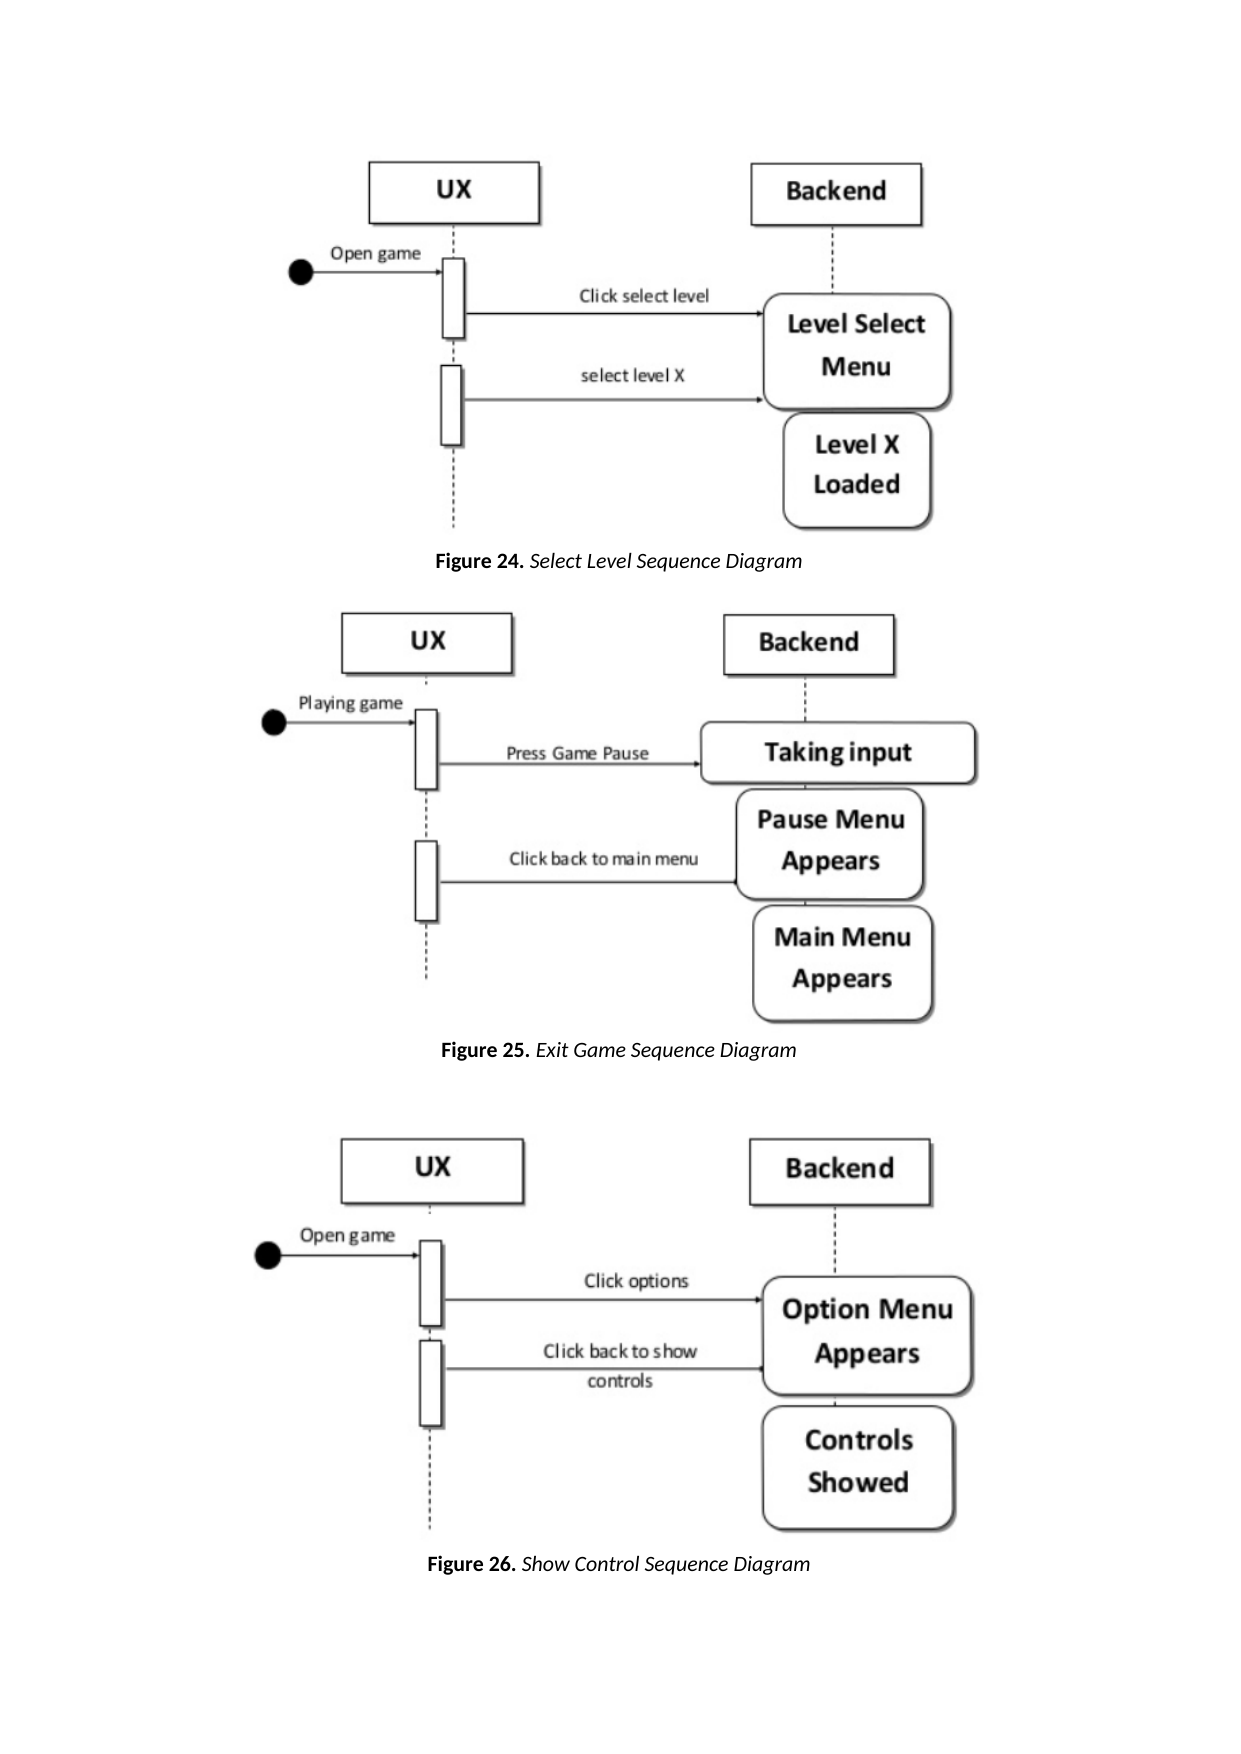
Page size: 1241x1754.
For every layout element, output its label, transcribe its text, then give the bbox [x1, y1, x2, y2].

text Figure 26. Show Control Sequence Diagram [148, 1550, 1093, 1577]
picture [252, 1120, 988, 1548]
text Figure 25. Exit Game Sequence Diagram [148, 1036, 1093, 1063]
text Figure 24. Select Level Sequence Diagram [148, 547, 1093, 574]
picture [249, 589, 992, 1034]
picture [271, 147, 970, 545]
